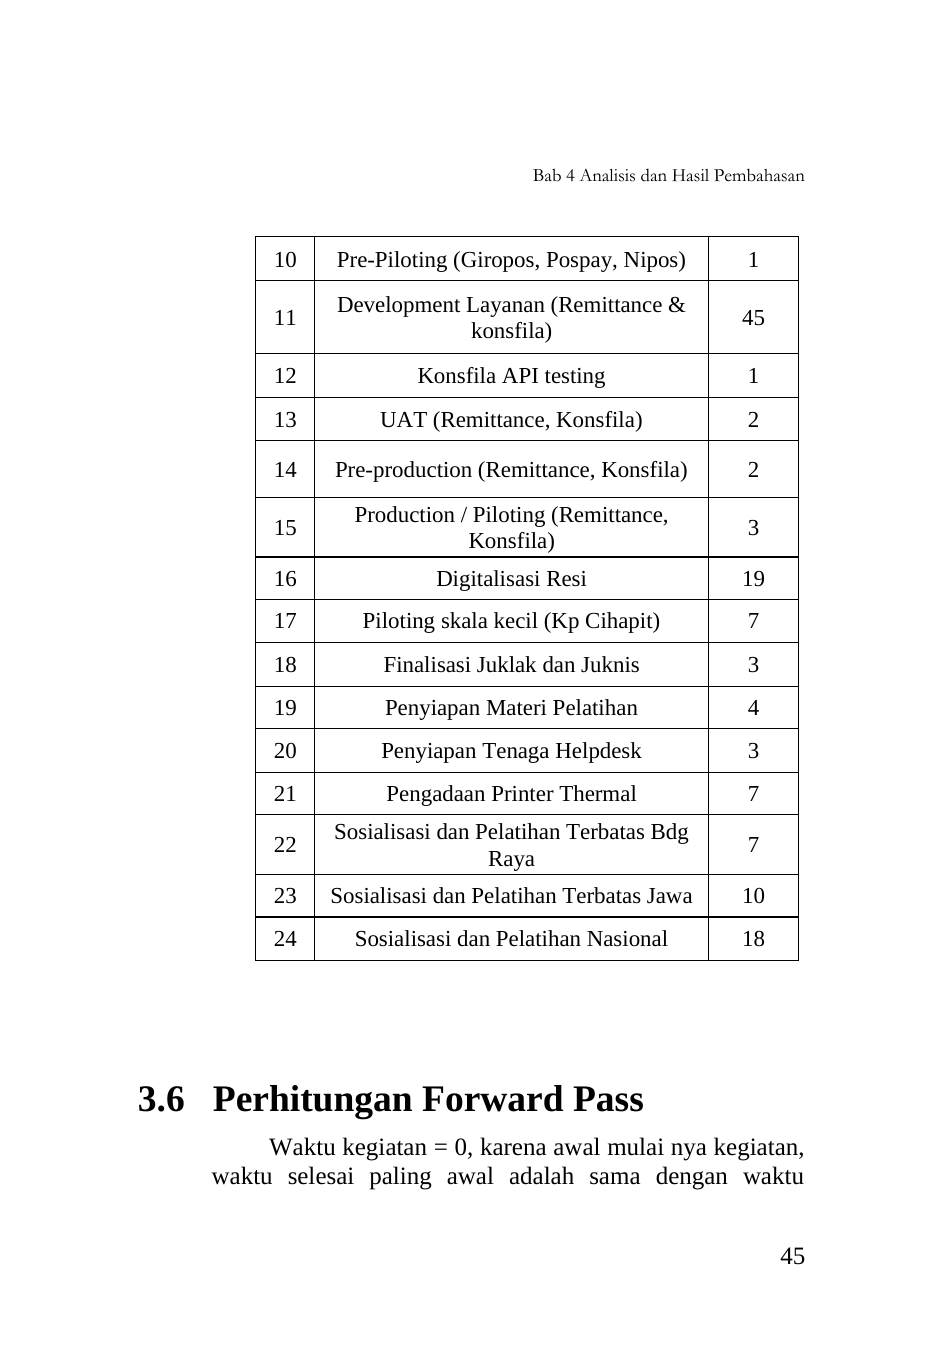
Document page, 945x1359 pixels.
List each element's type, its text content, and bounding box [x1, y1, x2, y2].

table_cell Sosialisasi dan Pelatihan Nasional [315, 918, 708, 960]
table_cell Konsfila API testing [315, 354, 708, 397]
table_cell 7 [709, 815, 798, 874]
table_cell Piloting skala kecil (Kp Cihapit) [315, 600, 708, 642]
table_cell Digitalisasi Resi [315, 558, 708, 599]
table_cell 24 [256, 918, 314, 960]
table_cell 18 [709, 918, 798, 960]
table_cell 18 [256, 643, 314, 686]
table_cell 3 [709, 643, 798, 686]
table_cell Pre-Piloting (Giropos, Pospay, Nipos) [315, 237, 708, 280]
table_cell Finalisasi Juklak dan Juknis [315, 643, 708, 686]
table_cell 13 [256, 398, 314, 440]
table_cell 14 [256, 441, 314, 497]
table_cell 4 [709, 687, 798, 728]
table_cell Penyiapan Materi Pelatihan [315, 687, 708, 728]
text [211, 1132, 805, 1189]
table_cell 16 [256, 558, 314, 599]
table_cell 19 [256, 687, 314, 728]
table_cell 3 [709, 498, 798, 556]
table_cell Sosialisasi dan Pelatihan Terbatas Jawa [315, 875, 708, 916]
table_cell 45 [709, 281, 798, 353]
table_cell 19 [709, 558, 798, 599]
table_cell Development Layanan (Remittance & konsfila) [315, 281, 708, 353]
table_cell 23 [256, 875, 314, 916]
table_cell 2 [709, 398, 798, 440]
table_cell 10 [709, 875, 798, 916]
table_cell 15 [256, 498, 314, 556]
table_cell 7 [709, 773, 798, 814]
table_cell 3 [709, 729, 798, 772]
table_cell 12 [256, 354, 314, 397]
table_cell 1 [709, 237, 798, 280]
table_cell 11 [256, 281, 314, 353]
table_cell 17 [256, 600, 314, 642]
table_cell 1 [709, 354, 798, 397]
table_cell 22 [256, 815, 314, 874]
table_cell Penyiapan Tenaga Helpdesk [315, 729, 708, 772]
subtitle Perhitungan Forward Pass [138, 1076, 805, 1119]
table_cell UAT (Remittance, Konsfila) [315, 398, 708, 440]
table_cell 10 [256, 237, 314, 280]
table_cell 20 [256, 729, 314, 772]
table_cell 21 [256, 773, 314, 814]
table_cell Pengadaan Printer Thermal [315, 773, 708, 814]
table_cell Production / Piloting (Remittance, Konsfila) [315, 498, 708, 556]
table_cell Sosialisasi dan Pelatihan Terbatas Bdg Raya [315, 815, 708, 874]
table_cell Pre-production (Remittance, Konsfila) [315, 441, 708, 497]
table_cell 7 [709, 600, 798, 642]
table_cell 2 [709, 441, 798, 497]
